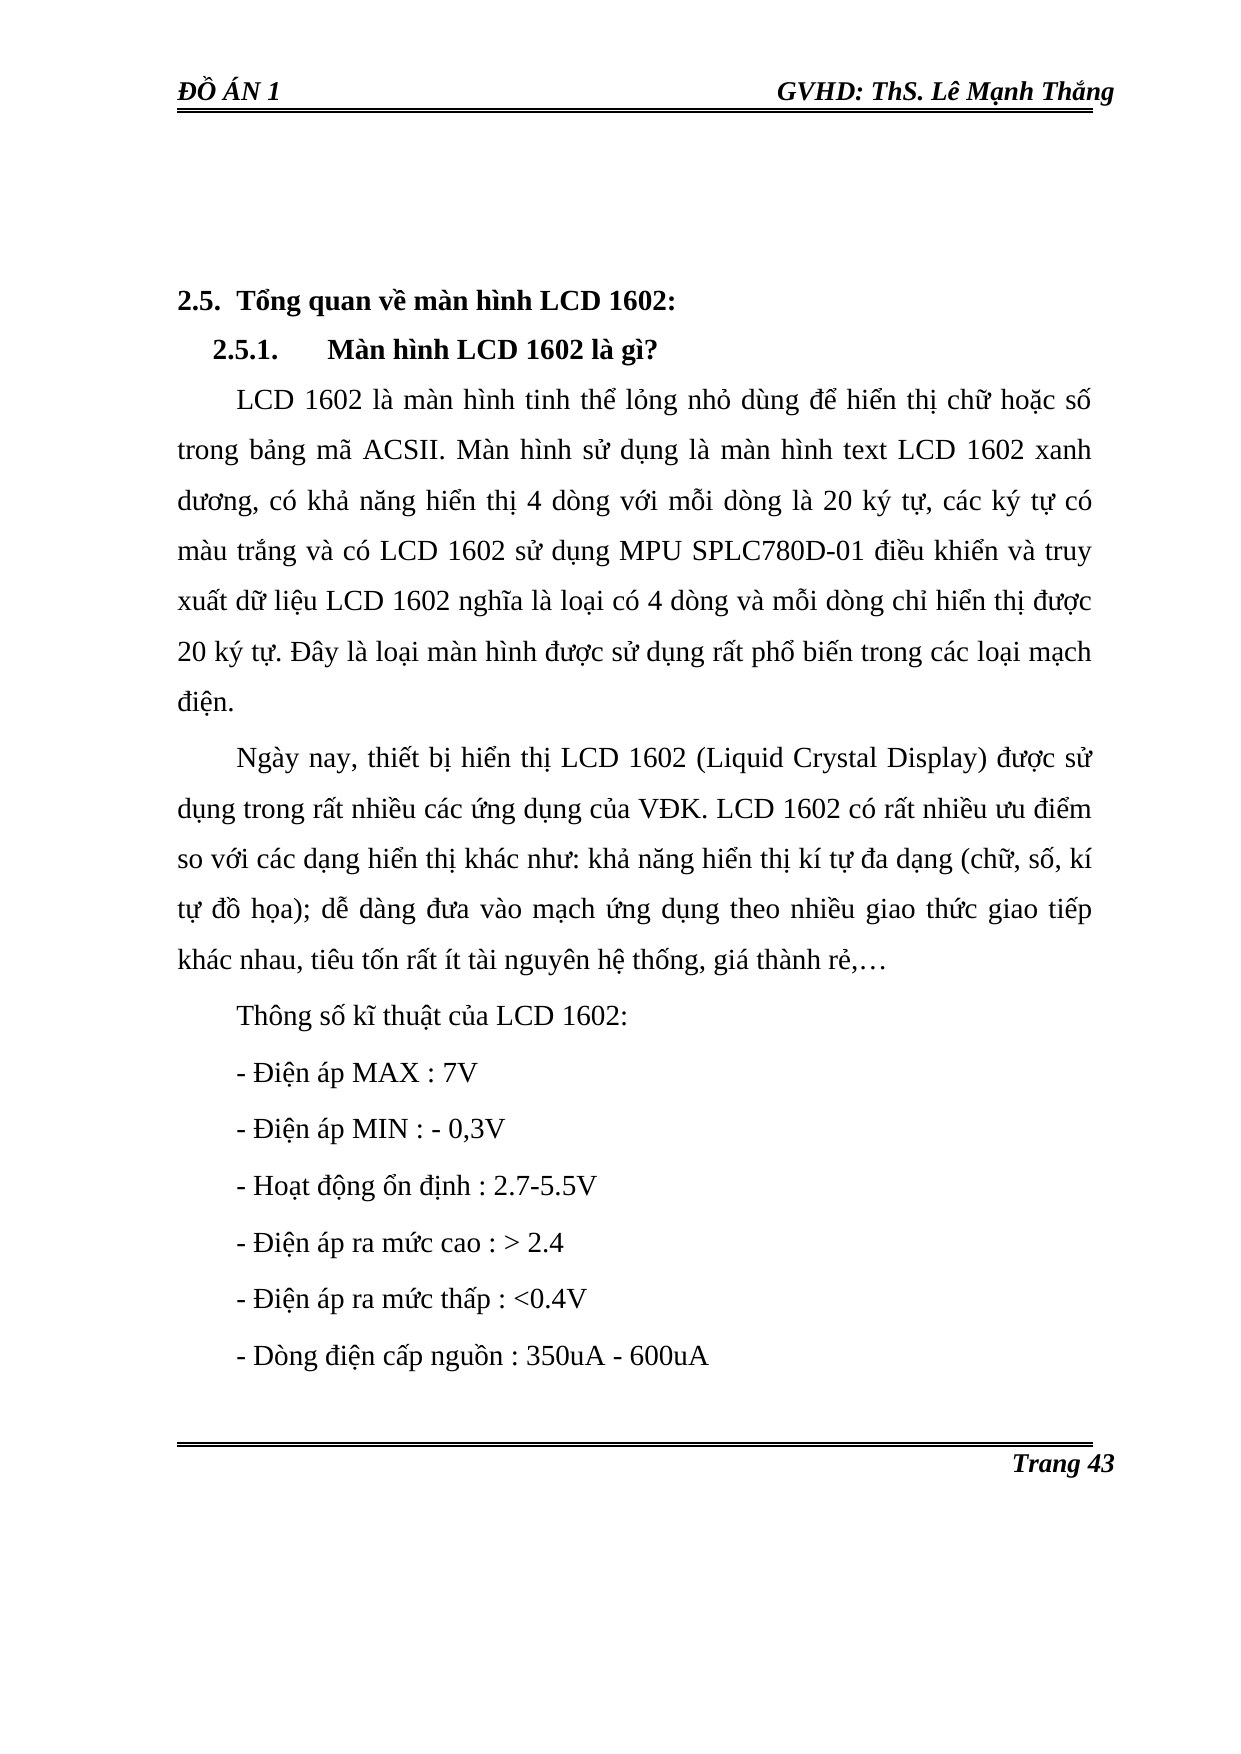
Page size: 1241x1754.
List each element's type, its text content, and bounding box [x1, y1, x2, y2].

text - Điện áp ra mức cao : > 2.4 [177, 1225, 1093, 1258]
text - Điện áp MAX : 7V [177, 1055, 1093, 1088]
text - Điện áp MIN : - 0,3V [177, 1112, 1093, 1145]
text LCD 1602 là màn hình tinh thể lỏng nhỏ dùng để hiển thị chữ hoặc số trong bảng mã ACSII. Màn hình sử dụng là màn hình text LCD 1602 xanh dương, có khả năng hiển thị 4 dòng với mỗi dòng là 20 ký tự, các ký tự có màu trắng và có LCD 1602 sử dụng MPU SPLC780D-01 điều khiển và truy xuất dữ liệu LCD 1602 nghĩa là loại có 4 dòng và mỗi dòng chỉ hiển thị được 20 ký tự. Đây là loại màn hình được sử dụng rất phổ biến trong các loại mạch điện. [177, 382, 1093, 718]
text - Dòng điện cấp nguồn : 350uA - 600uA [177, 1338, 1093, 1371]
subtitle Tổng quan về màn hình LCD 1602: [177, 283, 1093, 316]
text - Hoạt động ổn định : 2.7-5.5V [177, 1168, 1093, 1202]
text Ngày nay, thiết bị hiển thị LCD 1602 (Liquid Crystal Display) được sử dụng trong rất nhiều các ứng dụng của VĐK. LCD 1602 có rất nhiều ưu điểm so với các dạng hiển thị khác như: khả năng hiển thị kí tự đa dạng (chữ, số, kí tự đồ họa); dễ dàng đưa vào mạch ứng dụng theo nhiều giao thức giao tiếp khác nhau, tiêu tốn rất ít tài nguyên hệ thống, giá thành rẻ,… [177, 741, 1093, 975]
subtitle Màn hình LCD 1602 là gì? [183, 332, 1093, 366]
text Thông số kĩ thuật của LCD 1602: [177, 998, 1093, 1032]
text - Điện áp ra mức thấp : <0.4V [177, 1281, 1093, 1315]
